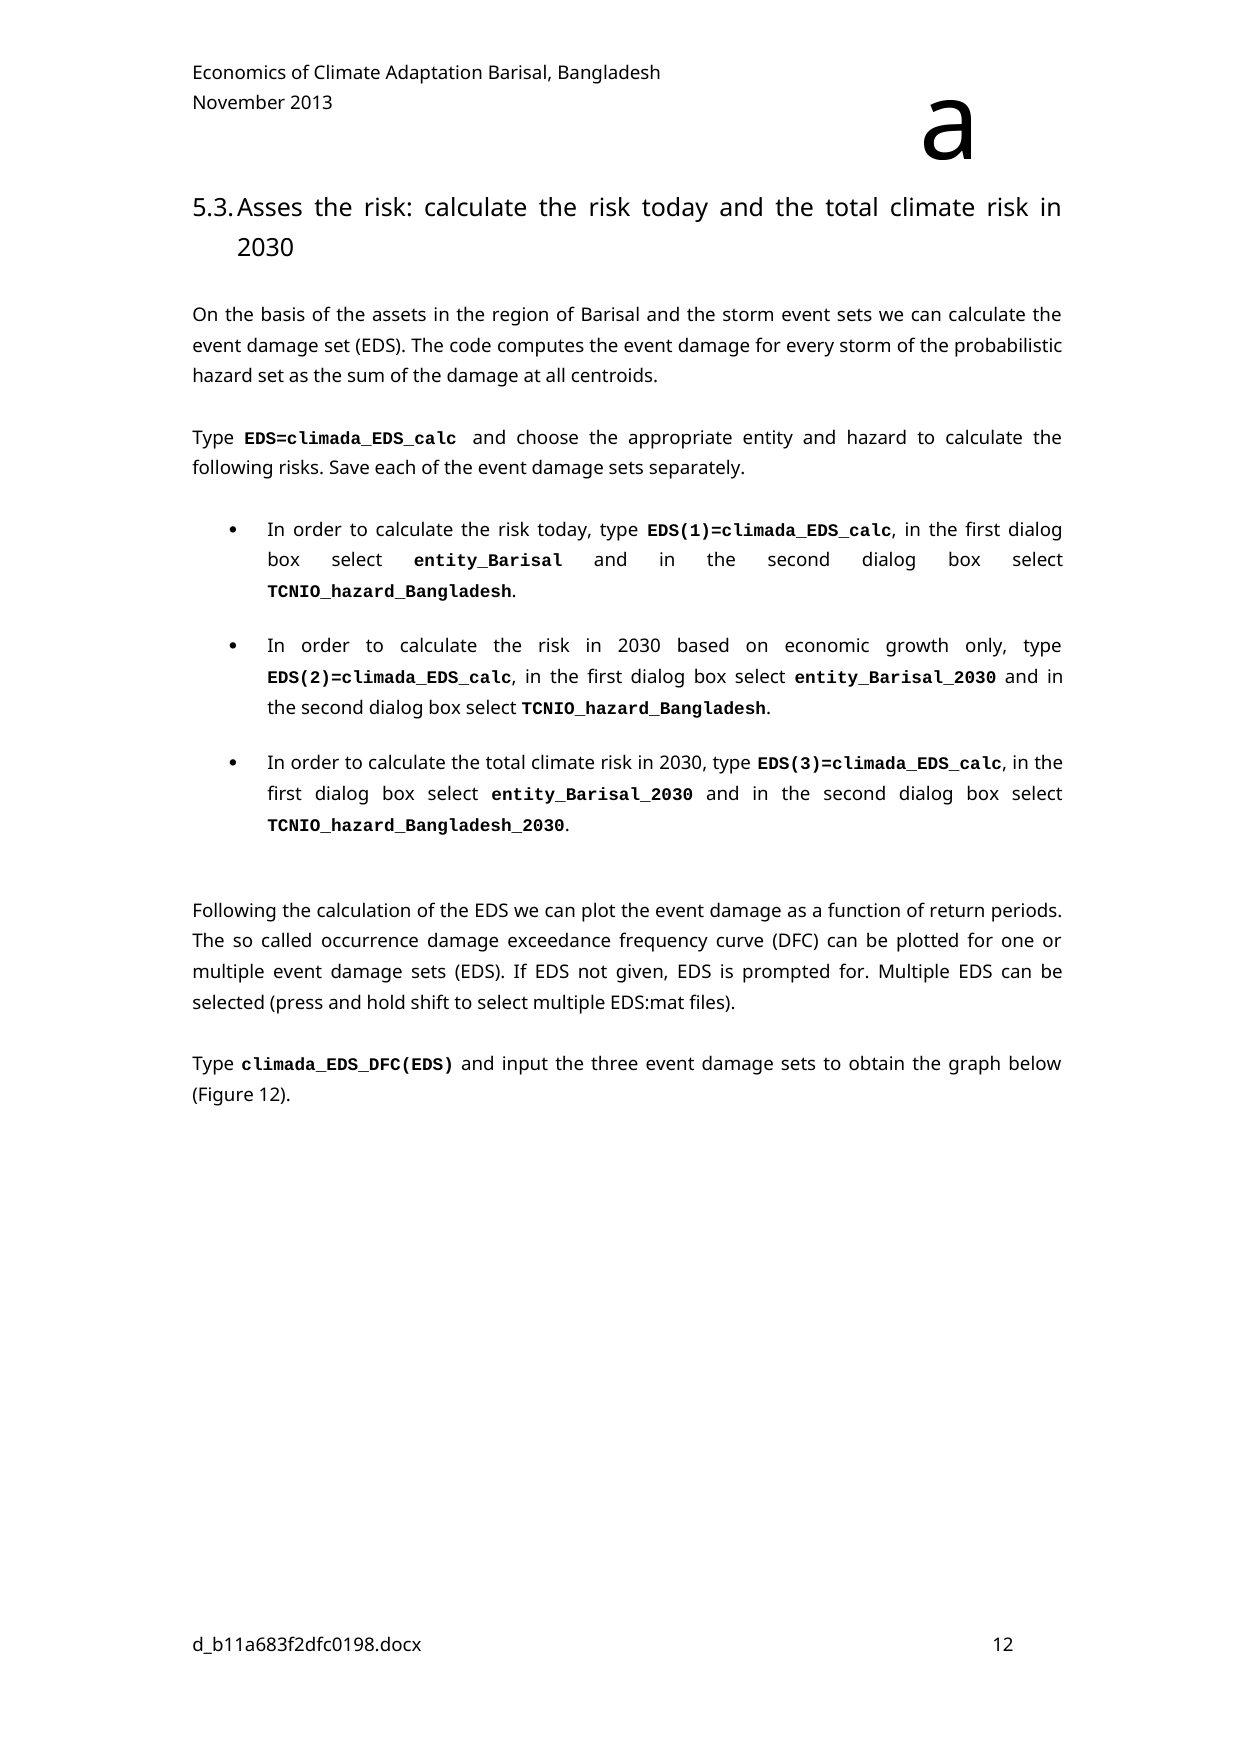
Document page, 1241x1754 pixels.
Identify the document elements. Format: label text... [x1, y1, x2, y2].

text Following the calculation of the EDS we can plot the event damage as a function of return periods. The so called occurrence damage exceedance frequency curve (DFC) can be plotted for one or multiple event damage sets (EDS). If EDS not given, EDS is prompted for. Multiple EDS can be selected (press and hold shift to select multiple EDS:mat files). [192, 897, 1063, 1014]
list In order to calculate the total climate risk in 2030, type EDS(3)=climada_EDS_calc, in the first dialog box select entity_Barisal_2030 and in the second dialog box select TCNIO_hazard_Bangladesh_2030. [229, 750, 1063, 836]
list In order to calculate the risk in 2030 based on economic growth only, type EDS(2)=climada_EDS_calc, in the first dialog box select entity_Barisal_2030 and in the second dialog box select TCNIO_hazard_Bangladesh. [229, 633, 1063, 719]
subtitle Asses the risk: calculate the risk today and the total climate risk in 2030 [192, 189, 1063, 264]
text Type EDS=climada_EDS_calc and choose the appropriate entity and hazard to calculate the following risks. Save each of the event damage sets separately. [192, 424, 1063, 480]
list In order to calculate the risk today, type EDS(1)=climada_EDS_calc, in the first dialog box select entity_Barisal and in the second dialog box select TCNIO_hazard_Bangladesh. [229, 516, 1063, 603]
text Type climada_EDS_DFC(EDS) and input the three event damage sets to obtain the graph below (Figure 12). [192, 1050, 1063, 1106]
text On the basis of the assets in the region of Barisal and the storm event sets we can calculate the event damage set (EDS). The code computes the event damage for every storm of the probabilistic hazard set as the sum of the damage at all centroids. [192, 302, 1063, 388]
